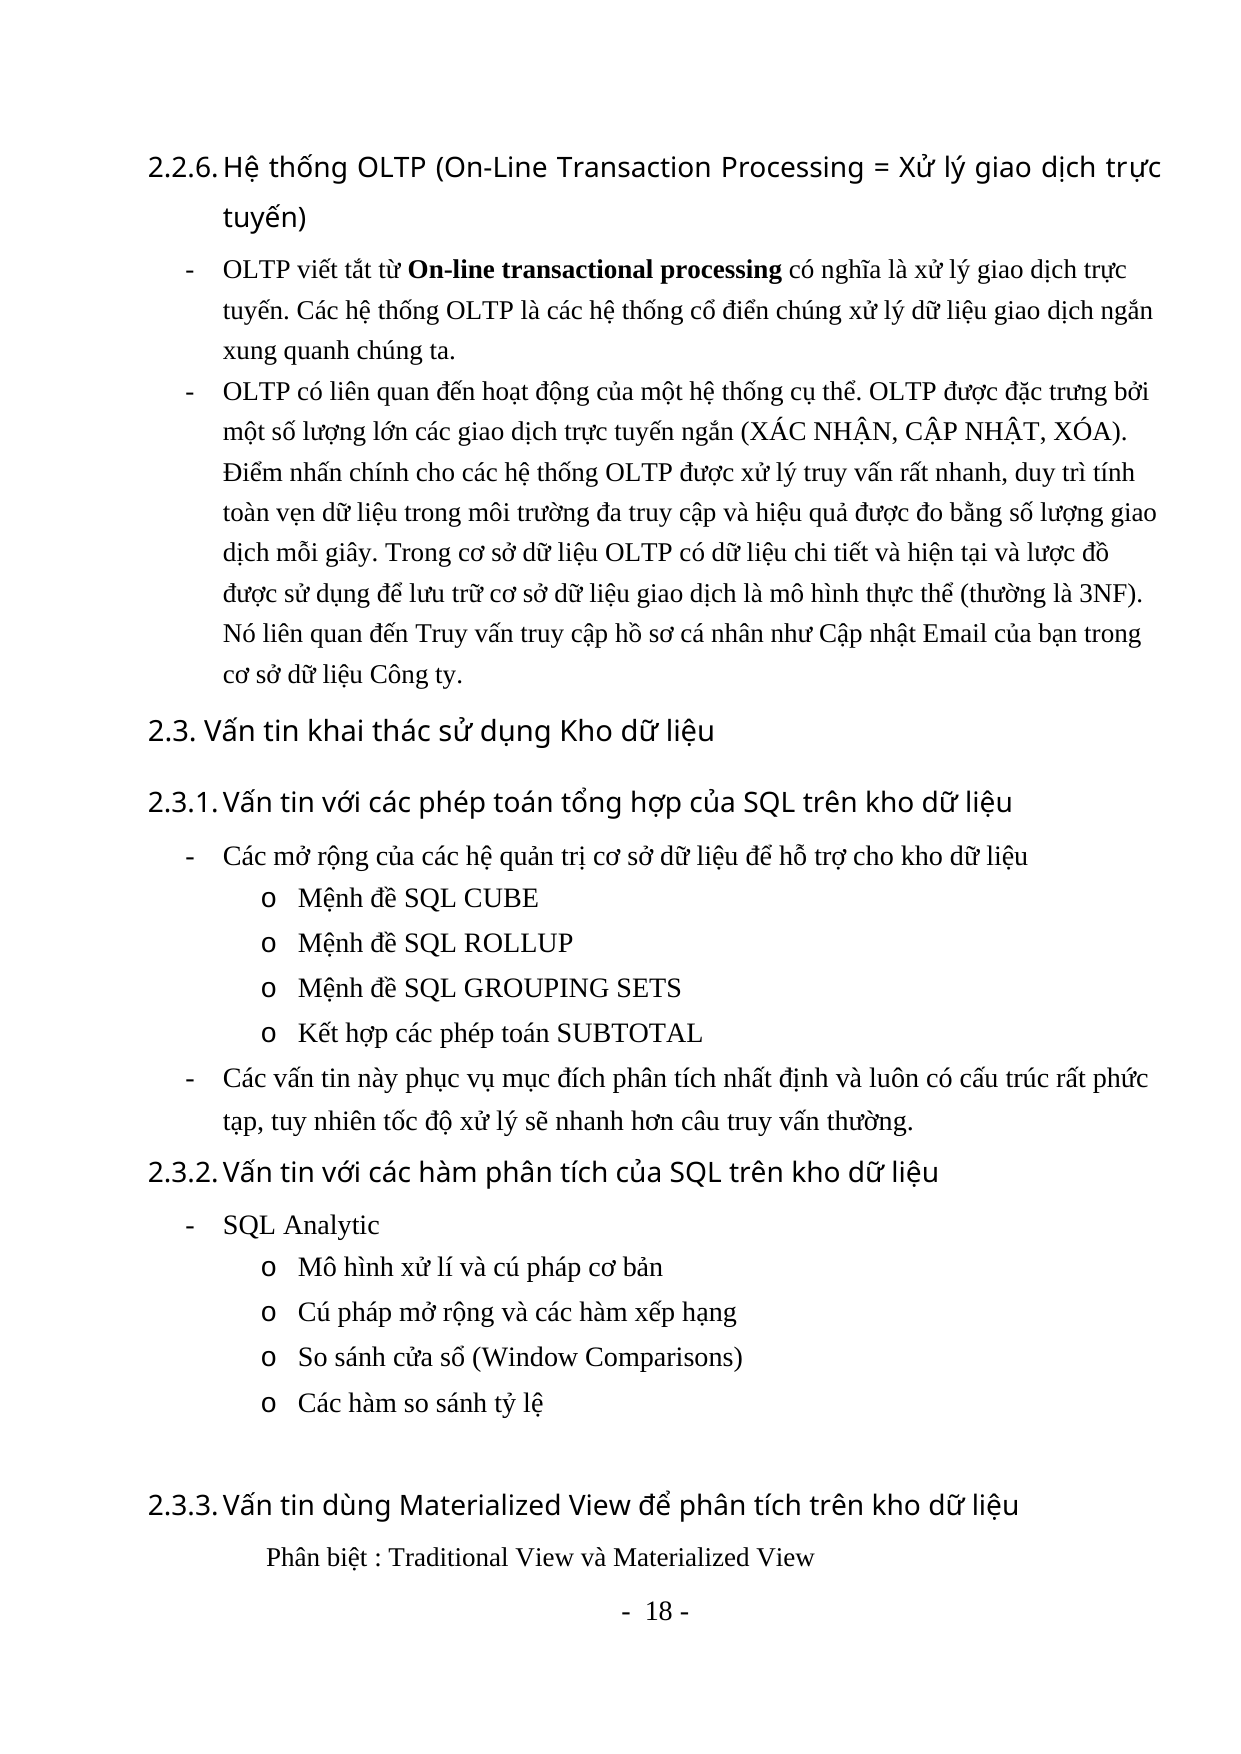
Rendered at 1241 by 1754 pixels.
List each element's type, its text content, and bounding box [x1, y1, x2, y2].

list Mô hình xử lí và cú pháp cơ bản [260, 1250, 1162, 1285]
list Các vấn tin này phục vụ mục đích phân tích nhất định và luôn có cấu trúc rất phức tạp, tuy nhiên tốc độ xử lý sẽ nhanh hơn câu truy vấn thường. [185, 1062, 1162, 1136]
list Mệnh đề SQL GROUPING SETS [260, 971, 1162, 1006]
list Mệnh đề SQL CUBE [260, 881, 1162, 916]
list Phân biệt : Traditional View và Materialized View [266, 1542, 1162, 1573]
list OLTP có liên quan đến hoạt động của một hệ thống cụ thể. OLTP được đặc trưng bởi một số lượng lớn các giao dịch trực tuyến ngắn (XÁC NHẬN, CẬP NHẬT, XÓA). Điểm nhấn chính cho các hệ thống OLTP được xử lý truy vấn rất nhanh, duy trì tính toàn vẹn dữ liệu trong môi trường đa truy cập và hiệu quả được đo bằng số lượng giao dịch mỗi giây. Trong cơ sở dữ liệu OLTP có dữ liệu chi tiết và hiện tại và lược đồ được sử dụng để lưu trữ cơ sở dữ liệu giao dịch là mô hình thực thể (thường là 3NF). Nó liên quan đến Truy vấn truy cập hồ sơ cá nhân như Cập nhật Email của bạn trong cơ sở dữ liệu Công ty. [185, 375, 1162, 689]
subtitle Vấn tin với các phép toán tổng hợp của SQL trên kho dữ liệu [148, 783, 1162, 821]
subtitle Vấn tin khai thác sử dụng Kho dữ liệu [148, 711, 1162, 750]
subtitle Vấn tin với các hàm phân tích của SQL trên kho dữ liệu [148, 1152, 1162, 1190]
list So sánh cửa sổ (Window Comparisons) [260, 1341, 1162, 1375]
subtitle Hệ thống OLTP (On-Line Transaction Processing = Xử lý giao dịch trực tuyến) [148, 148, 1162, 236]
list Các mở rộng của các hệ quản trị cơ sở dữ liệu để hỗ trợ cho kho dữ liệu [185, 839, 1162, 871]
list Các hàm so sánh tỷ lệ [260, 1386, 1162, 1421]
list Kết hợp các phép toán SUBTOTAL [260, 1016, 1162, 1051]
list SQL Analytic [185, 1208, 1162, 1240]
list Cú pháp mở rộng và các hàm xếp hạng [260, 1295, 1162, 1330]
subtitle Vấn tin dùng Materialized View để phân tích trên kho dữ liệu [148, 1486, 1162, 1524]
list Mệnh đề SQL ROLLUP [260, 926, 1162, 961]
list OLTP viết tắt từ On-line transactional processing có nghĩa là xử lý giao dịch trực tuyến. Các hệ thống OLTP là các hệ thống cổ điển chúng xử lý dữ liệu giao dịch ngắn xung quanh chúng ta. [185, 253, 1162, 366]
